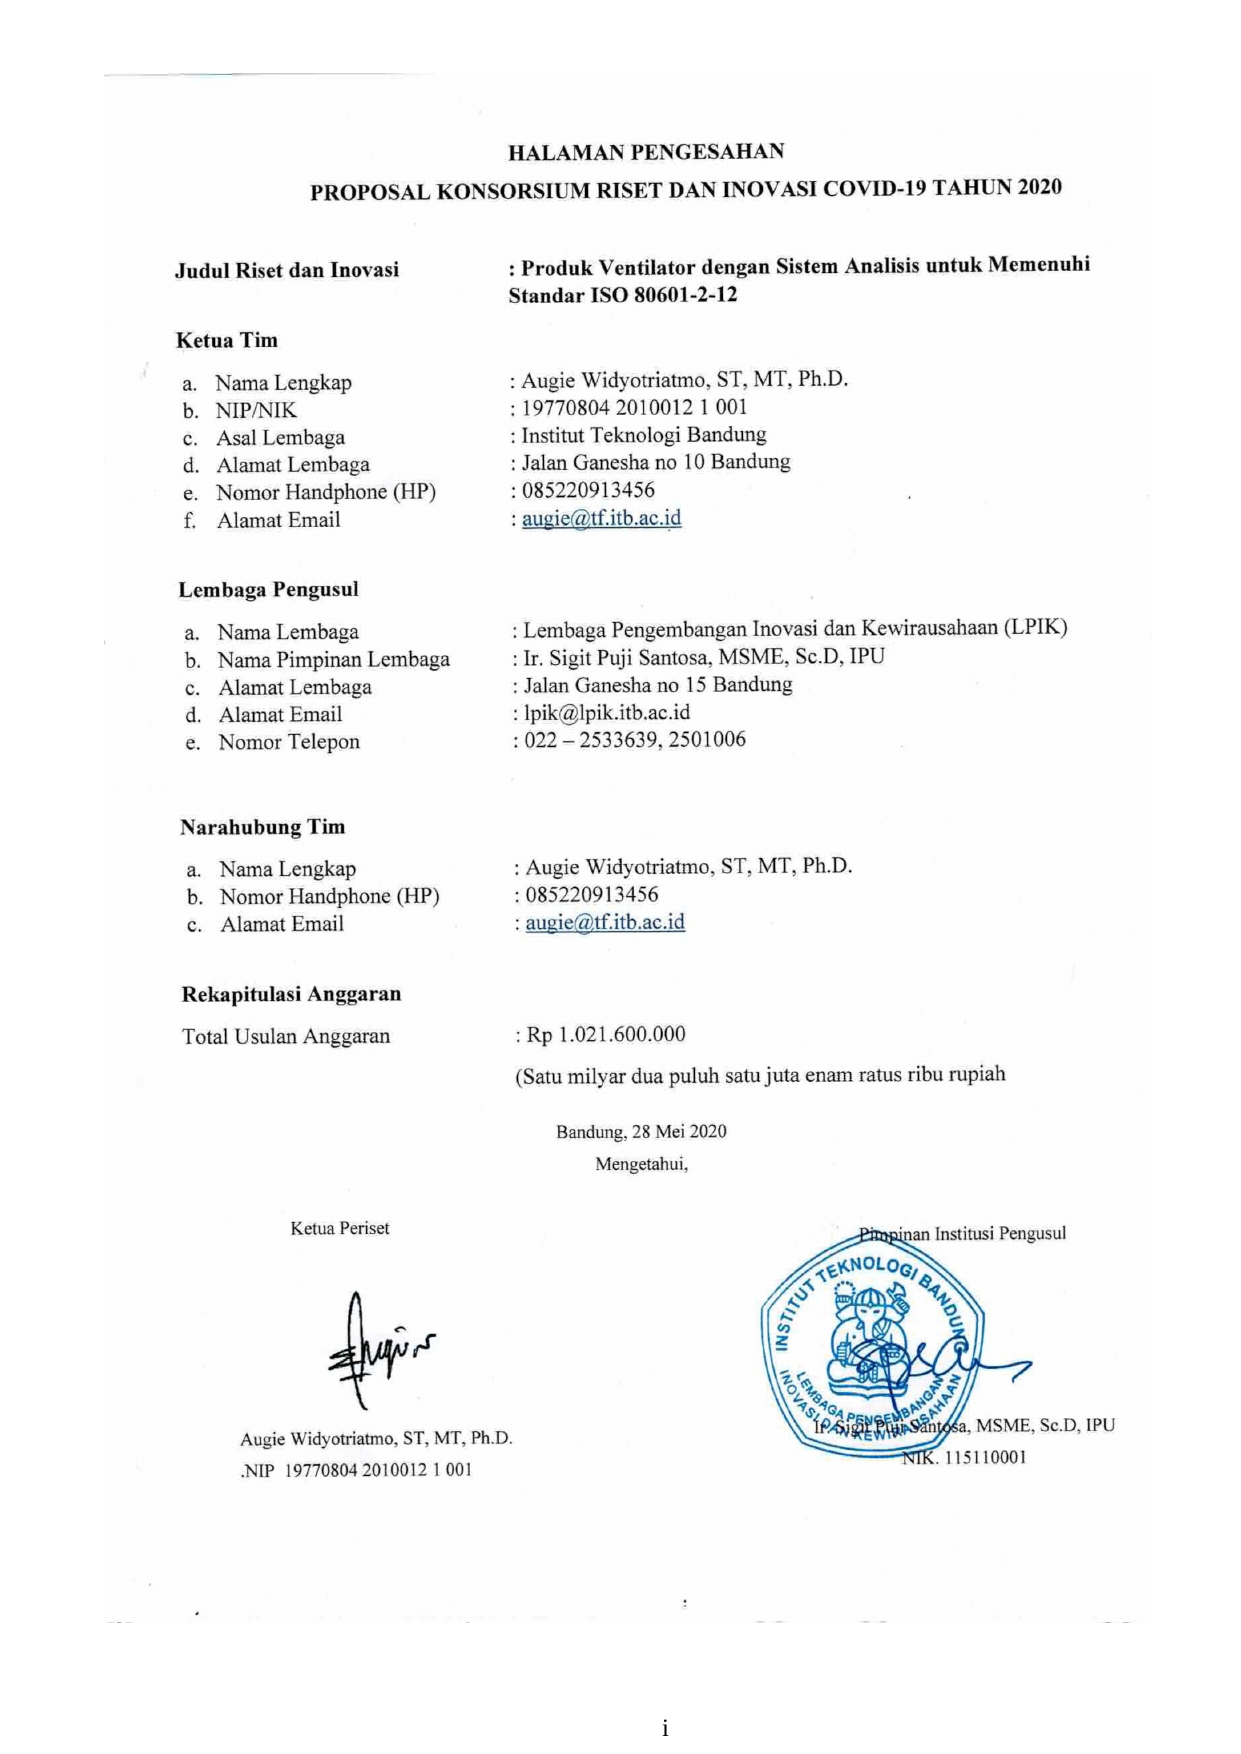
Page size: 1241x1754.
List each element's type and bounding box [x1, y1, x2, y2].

picture [104, 73, 1152, 1623]
